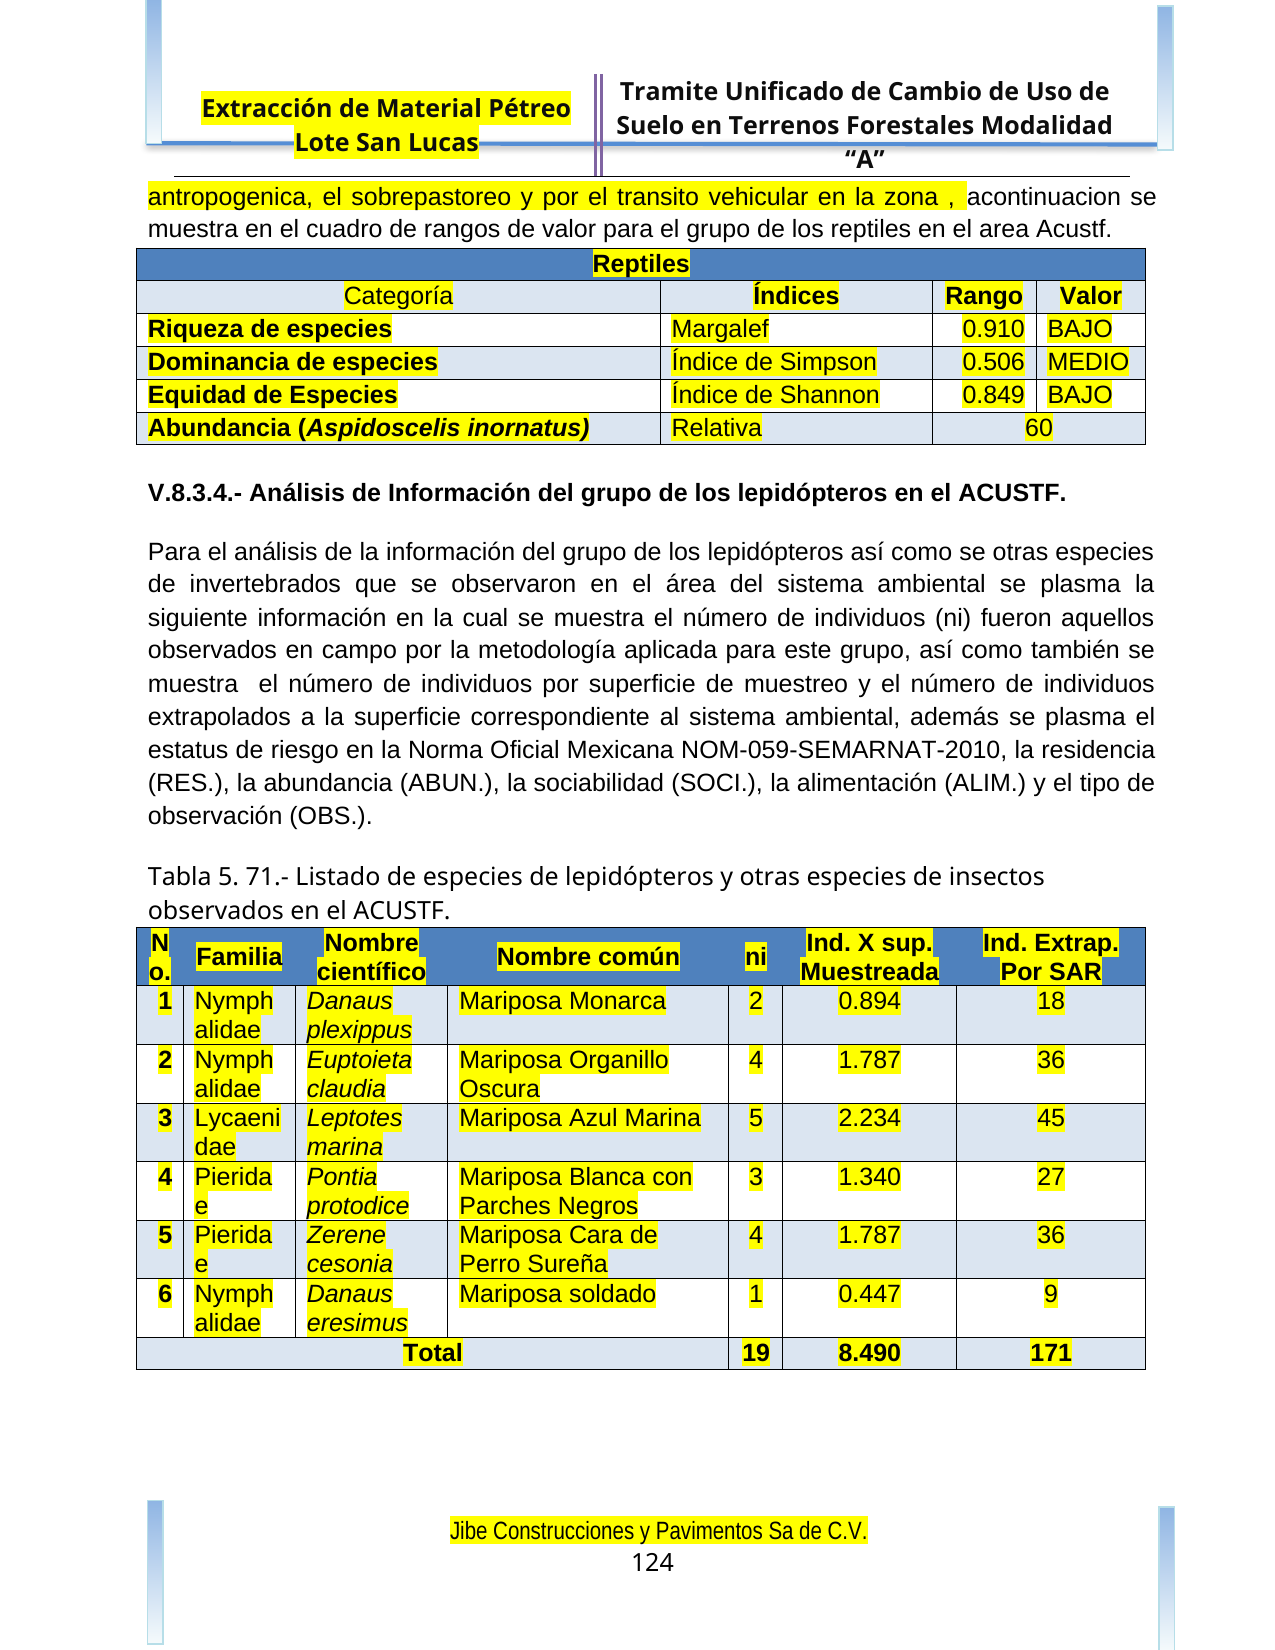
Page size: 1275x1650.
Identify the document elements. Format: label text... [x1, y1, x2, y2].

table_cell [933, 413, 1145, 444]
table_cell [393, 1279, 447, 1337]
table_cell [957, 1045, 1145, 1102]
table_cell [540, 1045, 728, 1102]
text Para el análisis de la información del grupo de los lepidópteros así como se otras especies de invertebrados que se observaron en el área del sistema ambiental se plasma la siguiente información en la cual se muestra el número de individuos (ni) fueron aquellos observados en campo por la metodología aplicada para este grupo, así como también se muestra el número de individuos por superficie de muestreo y el número de individuos extrapolados a la superficie correspondiente al sistema ambiental, además se plasma el estatus de riesgo en la Norma Oficial Mexicana NOM-059-SEMARNAT-2010, la residencia (RES.), la abundancia (ABUN.), la sociabilidad (SOCI.), la alimentación (ALIM.) y el tipo de observación (OBS.). [148, 536, 1157, 829]
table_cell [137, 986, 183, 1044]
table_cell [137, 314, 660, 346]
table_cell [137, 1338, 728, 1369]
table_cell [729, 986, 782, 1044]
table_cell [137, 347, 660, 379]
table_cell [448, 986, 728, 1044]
list Listado de especies de lepidópteros y otras especies de insectos observados en el ACUSTF. [148, 859, 1157, 927]
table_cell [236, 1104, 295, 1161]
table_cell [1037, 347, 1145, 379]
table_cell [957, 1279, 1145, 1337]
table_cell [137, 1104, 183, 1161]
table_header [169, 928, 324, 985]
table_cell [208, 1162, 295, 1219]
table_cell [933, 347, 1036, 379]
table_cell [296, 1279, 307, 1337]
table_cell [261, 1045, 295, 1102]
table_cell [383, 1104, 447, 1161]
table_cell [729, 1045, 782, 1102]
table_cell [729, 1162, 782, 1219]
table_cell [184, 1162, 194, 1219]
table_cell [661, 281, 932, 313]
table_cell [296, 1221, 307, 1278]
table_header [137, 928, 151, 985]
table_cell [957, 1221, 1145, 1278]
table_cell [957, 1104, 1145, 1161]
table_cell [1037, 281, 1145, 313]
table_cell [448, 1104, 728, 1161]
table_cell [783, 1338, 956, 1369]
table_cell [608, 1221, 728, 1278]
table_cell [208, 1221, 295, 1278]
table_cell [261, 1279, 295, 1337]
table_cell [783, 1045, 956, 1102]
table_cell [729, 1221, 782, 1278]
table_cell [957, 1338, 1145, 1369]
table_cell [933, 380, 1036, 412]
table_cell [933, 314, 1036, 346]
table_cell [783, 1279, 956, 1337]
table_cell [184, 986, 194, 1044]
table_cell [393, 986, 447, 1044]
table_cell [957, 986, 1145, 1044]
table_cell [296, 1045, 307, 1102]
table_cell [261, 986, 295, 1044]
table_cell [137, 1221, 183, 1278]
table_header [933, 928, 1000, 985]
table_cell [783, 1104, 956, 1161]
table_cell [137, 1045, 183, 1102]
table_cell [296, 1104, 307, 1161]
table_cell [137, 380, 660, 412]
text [148, 160, 1157, 243]
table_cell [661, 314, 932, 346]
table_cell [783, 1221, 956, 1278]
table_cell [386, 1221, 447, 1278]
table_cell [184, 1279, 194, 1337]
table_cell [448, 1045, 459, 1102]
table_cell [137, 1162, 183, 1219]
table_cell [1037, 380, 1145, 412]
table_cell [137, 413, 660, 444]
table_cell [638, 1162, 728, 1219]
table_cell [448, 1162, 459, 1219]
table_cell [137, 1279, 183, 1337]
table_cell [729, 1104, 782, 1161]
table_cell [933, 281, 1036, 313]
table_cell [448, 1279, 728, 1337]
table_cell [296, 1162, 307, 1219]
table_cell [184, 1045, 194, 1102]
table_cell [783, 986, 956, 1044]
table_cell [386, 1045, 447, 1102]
subtitle V.8.3.4.- Análisis de Información del grupo de los lepidópteros en el ACUSTF. [148, 478, 1157, 507]
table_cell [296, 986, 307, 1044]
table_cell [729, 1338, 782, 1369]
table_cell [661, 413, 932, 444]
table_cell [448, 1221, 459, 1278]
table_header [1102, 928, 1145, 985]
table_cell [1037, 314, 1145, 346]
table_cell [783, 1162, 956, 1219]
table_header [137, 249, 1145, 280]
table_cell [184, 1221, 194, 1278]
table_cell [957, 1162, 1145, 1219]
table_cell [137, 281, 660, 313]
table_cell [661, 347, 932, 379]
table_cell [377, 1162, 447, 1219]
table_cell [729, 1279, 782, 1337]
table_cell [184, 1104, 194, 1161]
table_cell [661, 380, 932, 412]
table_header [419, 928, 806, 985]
